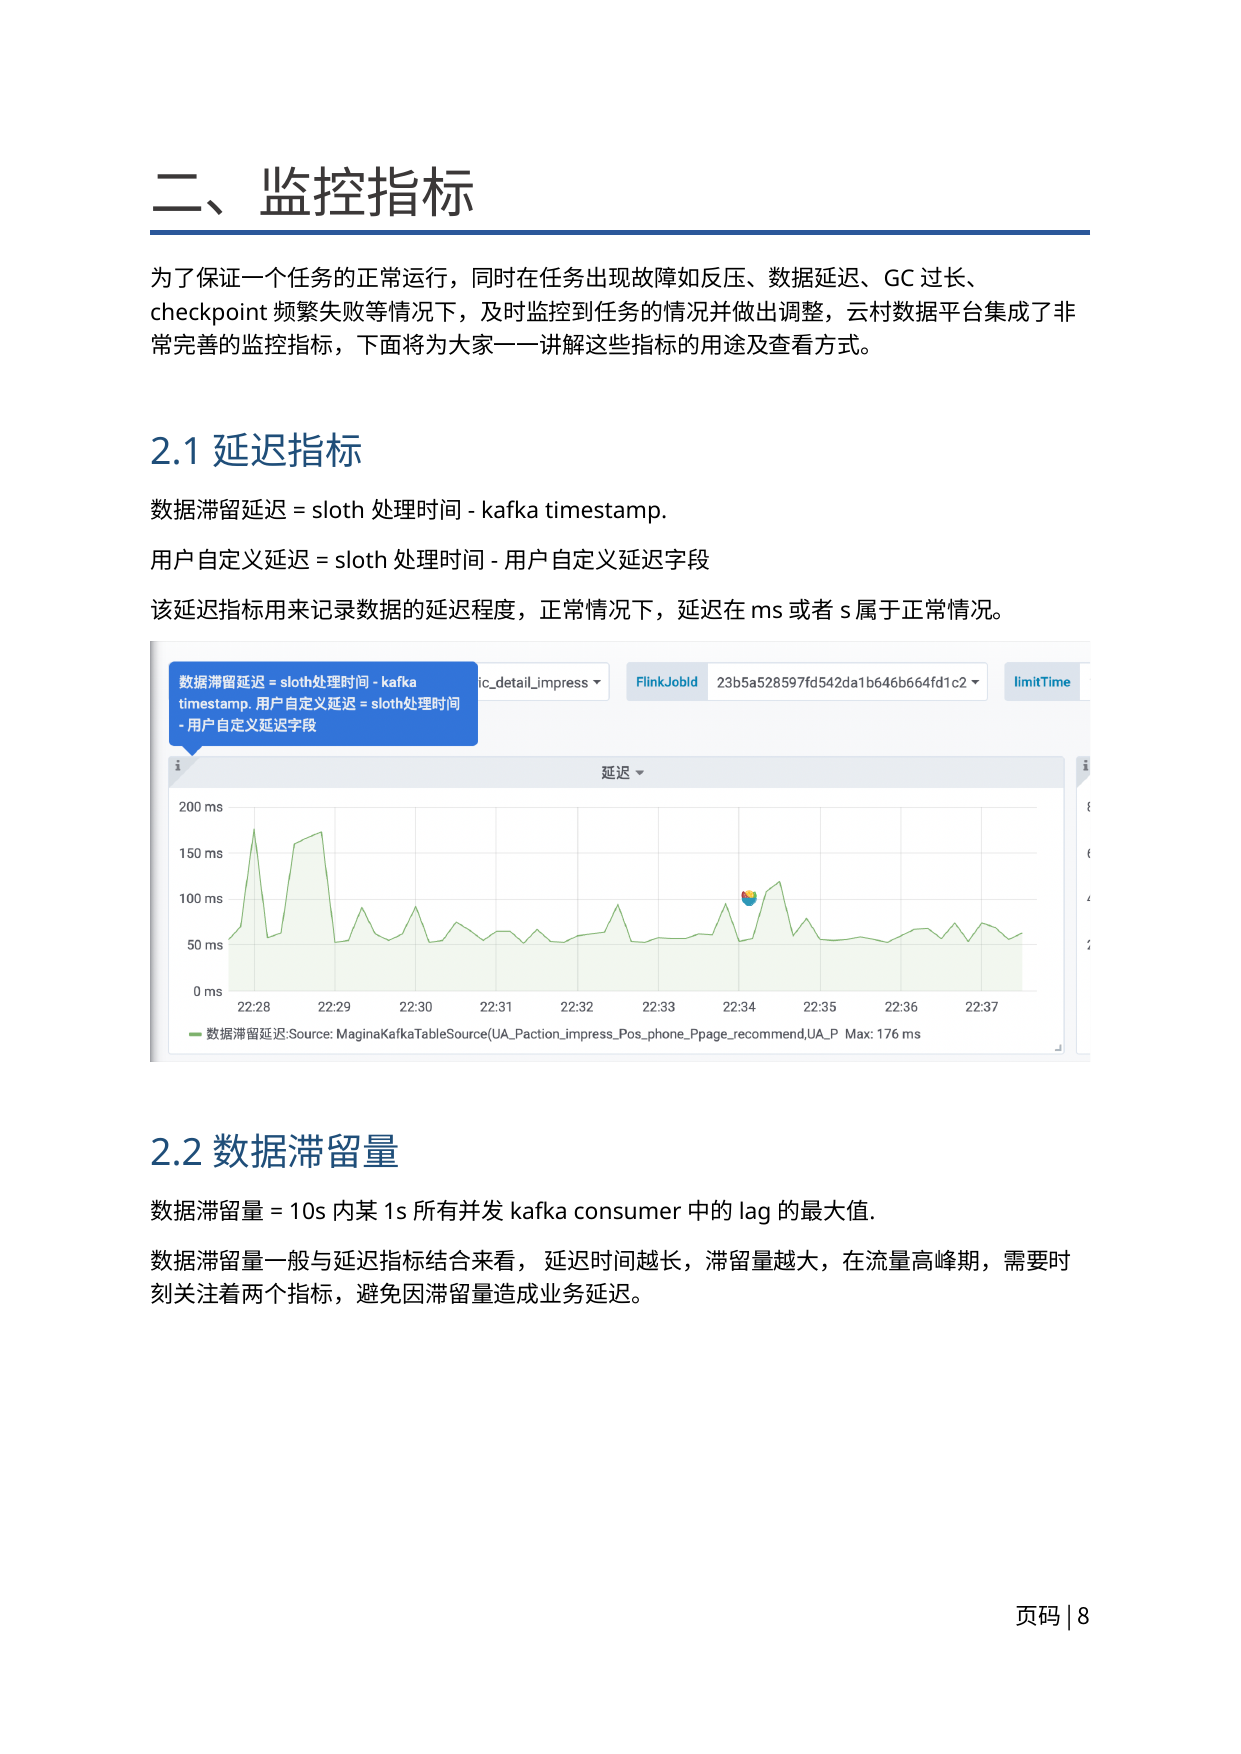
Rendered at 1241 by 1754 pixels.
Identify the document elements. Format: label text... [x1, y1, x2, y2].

text 数据滞留量一般与延迟指标结合来看， 延迟时间越长，滞留量越大，在流量高峰期，需要时刻关注着两个指标，避免因滞留量造成业务延迟。 [150, 1243, 1090, 1309]
subtitle 二、监控指标 [150, 150, 1090, 230]
text 数据滞留延迟 = sloth 处理时间 - kafka timestamp. [150, 492, 1090, 525]
text 数据滞留量 = 10s 内某 1s 所有并发 kafka consumer 中的 lag 的最大值. [150, 1193, 1090, 1226]
text 为了保证一个任务的正常运行，同时在任务出现故障如反压、数据延迟、GC 过长、checkpoint 频繁失败等情况下，及时监控到任务的情况并做出调整，云村数据平台集成了非常完善的监控指标，下面将为大家一一讲解这些指标的用途及查看方式。 [150, 260, 1090, 360]
subtitle 2.2 数据滞留量 [150, 1122, 1090, 1176]
text 用户自定义延迟 = sloth 处理时间 - 用户自定义延迟字段 [150, 542, 1090, 575]
picture [150, 641, 1091, 1062]
subtitle 2.1 延迟指标 [150, 421, 1090, 475]
text 该延迟指标用来记录数据的延迟程度，正常情况下，延迟在ms 或者 s属于正常情况。 [150, 592, 1090, 625]
